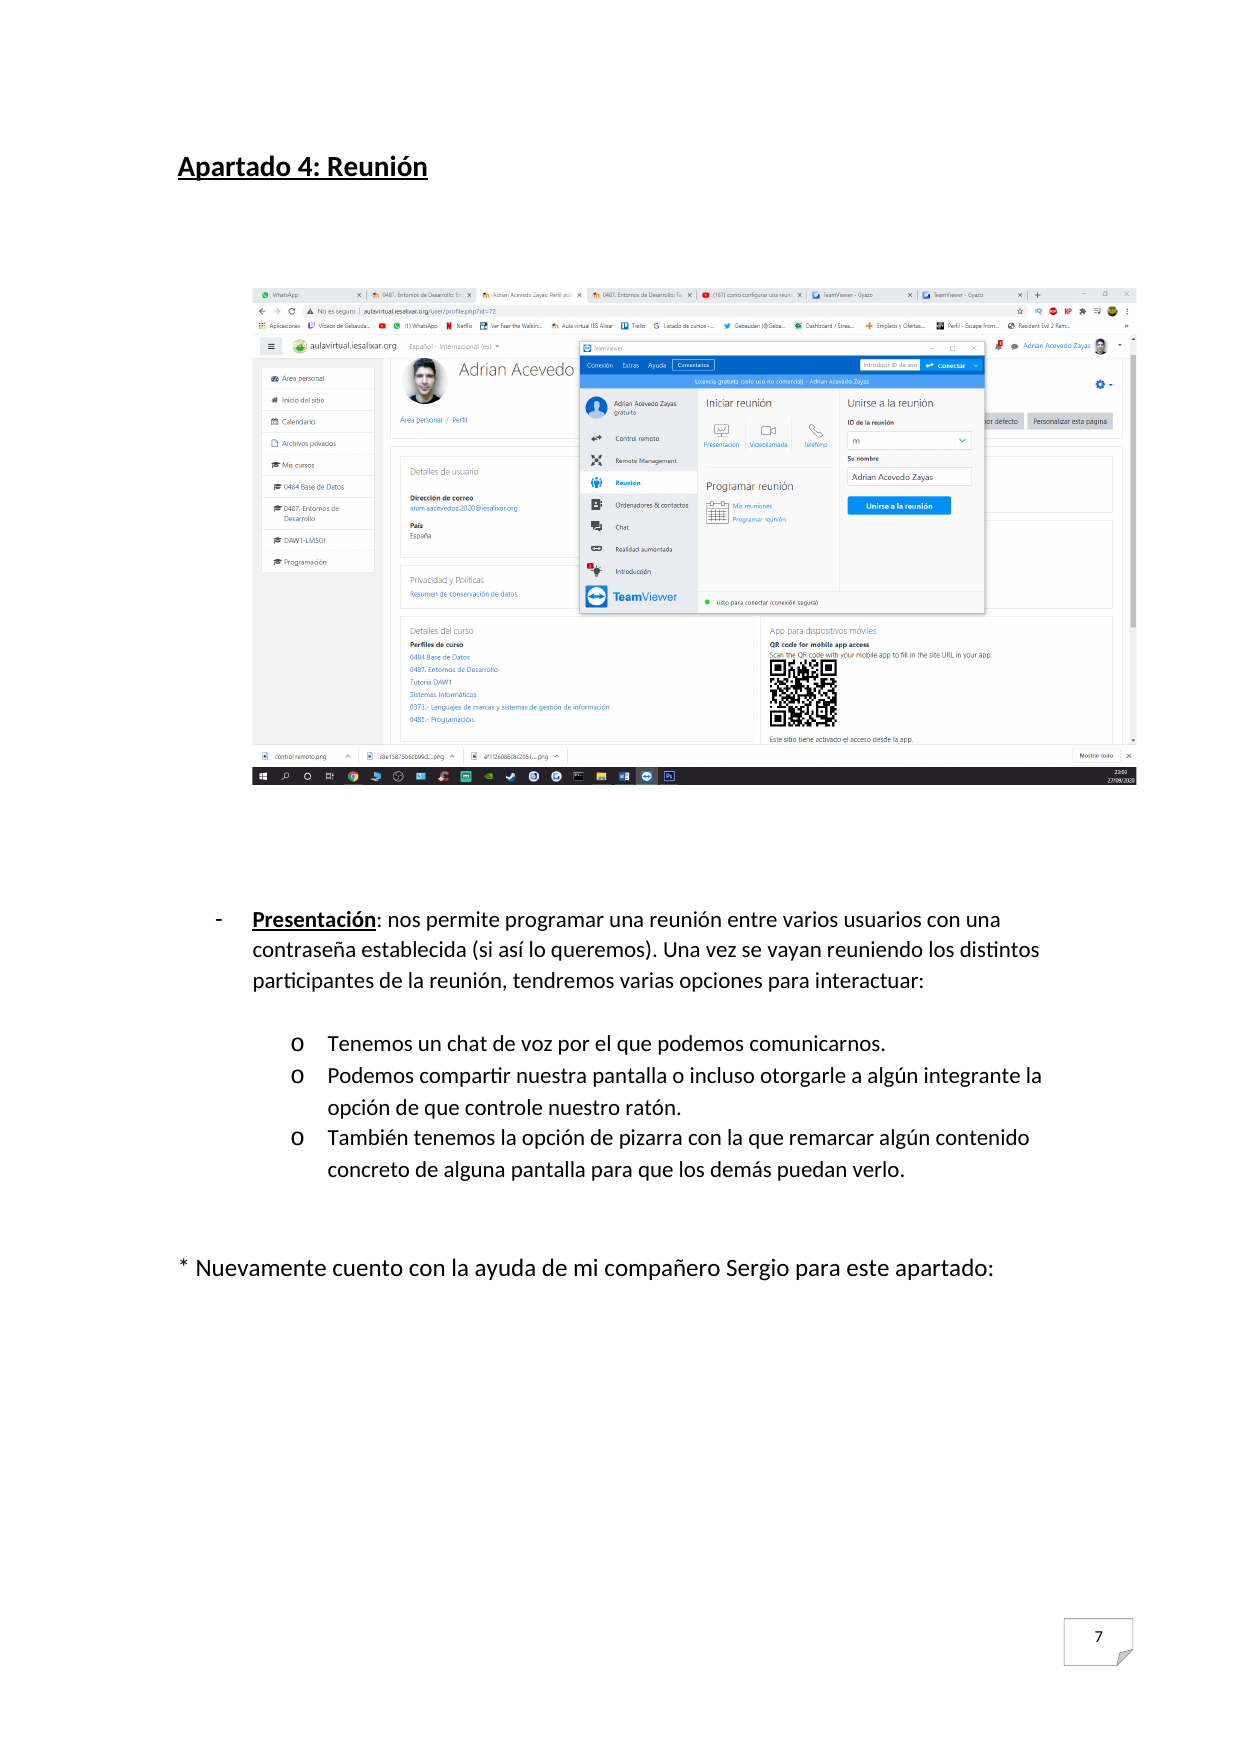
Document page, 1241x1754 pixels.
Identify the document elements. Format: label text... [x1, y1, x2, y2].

list También tenemos la opción de pizarra con la que remarcar algún contenido concreto de alguna pantalla para que los demás puedan verlo. [290, 1123, 1063, 1183]
list Podemos compartir nuestra pantalla o incluso otorgarle a algún integrante la opción de que controle nuestro ratón. [290, 1061, 1063, 1121]
text Apartado 4: Reunión [177, 148, 1063, 183]
list Presentación: nos permite programar una reunión entre varios usuarios con una contraseña establecida (si así lo queremos). Una vez se vayan reuniendo los distintos participantes de la reunión, tendremos varias opciones para interactuar: [215, 903, 1063, 994]
text * Nuevamente cuento con la ayuda de mi compañero Sergio para este apartado: [177, 1252, 1063, 1282]
list Tenemos un chat de voz por el que podemos comunicarnos. [290, 1029, 1063, 1059]
picture [252, 288, 1137, 785]
